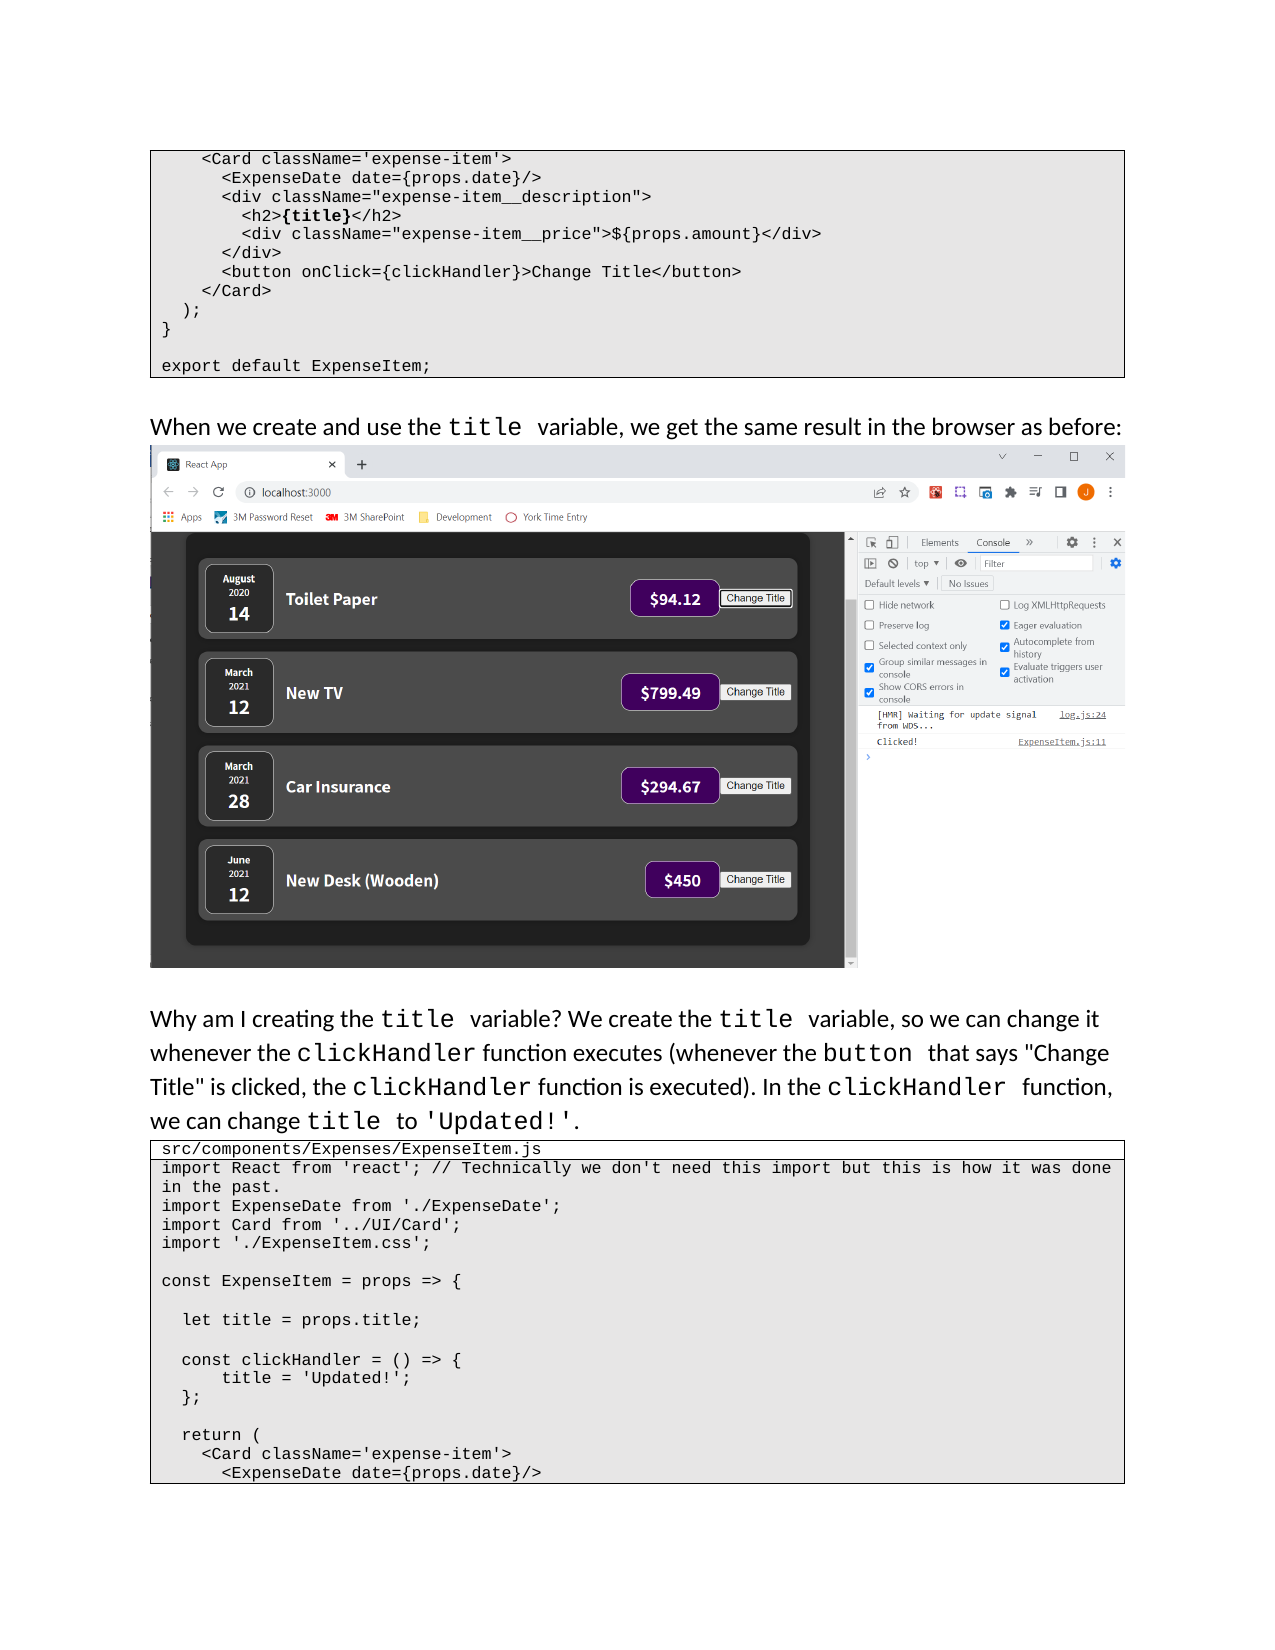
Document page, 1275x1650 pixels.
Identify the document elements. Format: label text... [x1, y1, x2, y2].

picture [150, 445, 1125, 968]
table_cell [151, 151, 1124, 377]
text When we create and use the title variable, we get the same result in the browser as before: [150, 411, 1125, 442]
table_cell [151, 1160, 1124, 1483]
text Why am I creating the title variable? We create the title variable, so we can change it whenever the clickHandler function executes (whenever the button that says "Change Title" is clicked, the clickHandler function is executed). In the clickHandler function, we can change title to 'Updated!'. [150, 1003, 1125, 1137]
table_header src/components/Expenses/ExpenseItem.js [151, 1141, 1124, 1159]
